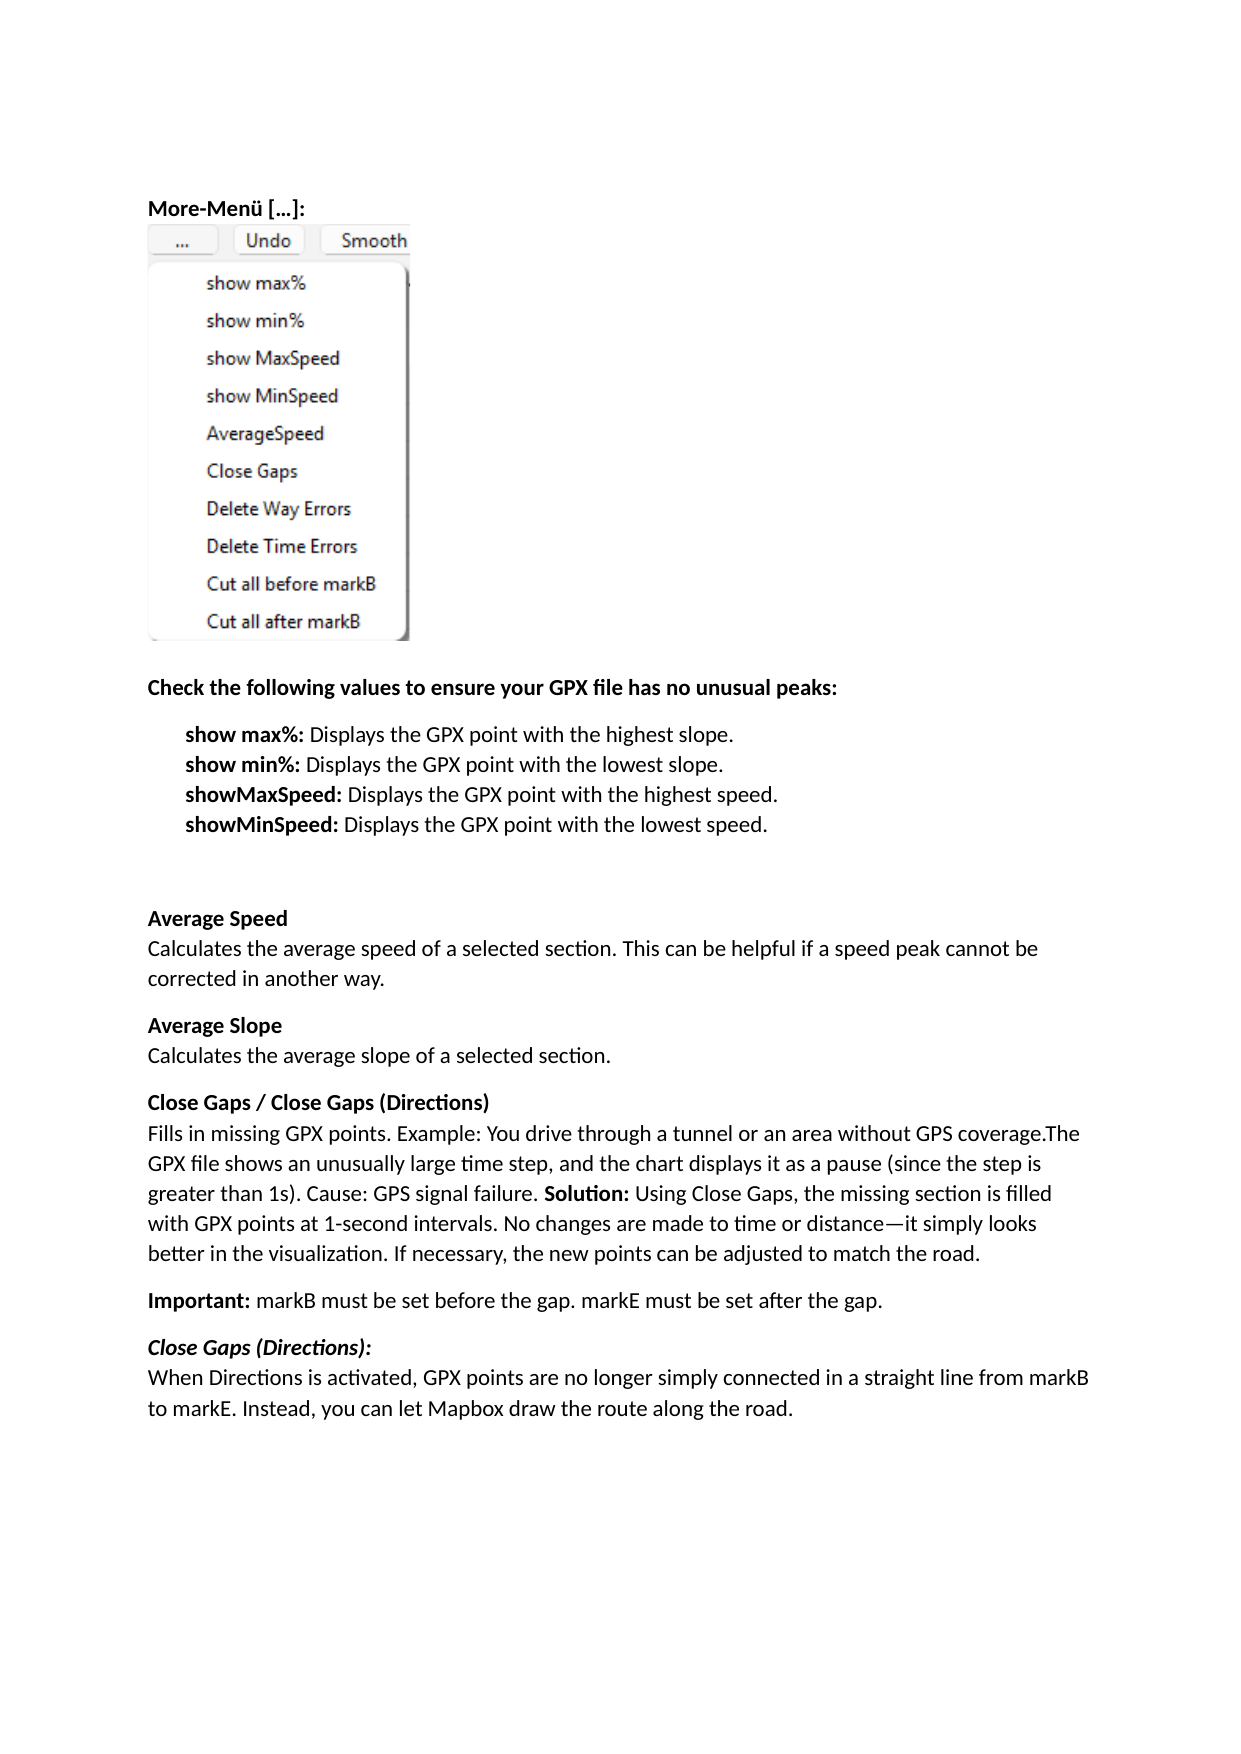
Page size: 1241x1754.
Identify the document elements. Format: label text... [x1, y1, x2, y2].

picture [147, 224, 411, 641]
text Average Speed Calculates the average speed of a selected section. This can be helpful if a speed peak cannot be corrected in another way. [148, 904, 1093, 992]
text show max%: Displays the GPX point with the highest slope. show min%: Displays the GPX point with the lowest slope. showMaxSpeed: Displays the GPX point with the highest speed. showMinSpeed: Displays the GPX point with the lowest speed. [185, 720, 1093, 838]
text More-Menü […]: Check the following values to ensure your GPX file has no unusual peaks: [148, 194, 1093, 701]
text Close Gaps / Close Gaps (Directions) Fills in missing GPX points. Example: You drive through a tunnel or an area without GPS coverage.The GPX file shows an unusually large time step, and the chart displays it as a pause (since the step is greater than 1s). Cause: GPS signal failure. Solution: Using Close Gaps, the missing section is filled with GPX points at 1-second intervals. No changes are made to time or distance—it simply looks better in the visualization. If necessary, the new points can be adjusted to match the road. [148, 1088, 1093, 1267]
text Important: markB must be set before the gap. markE must be set after the gap. [148, 1286, 1093, 1314]
text Close Gaps (Directions): When Directions is activated, GPX points are no longer simply connected in a straight line from markB to markE. Instead, you can let Mapbox draw the route along the road. [148, 1333, 1093, 1422]
text Average Slope Calculates the average slope of a selected section. [148, 1011, 1093, 1069]
